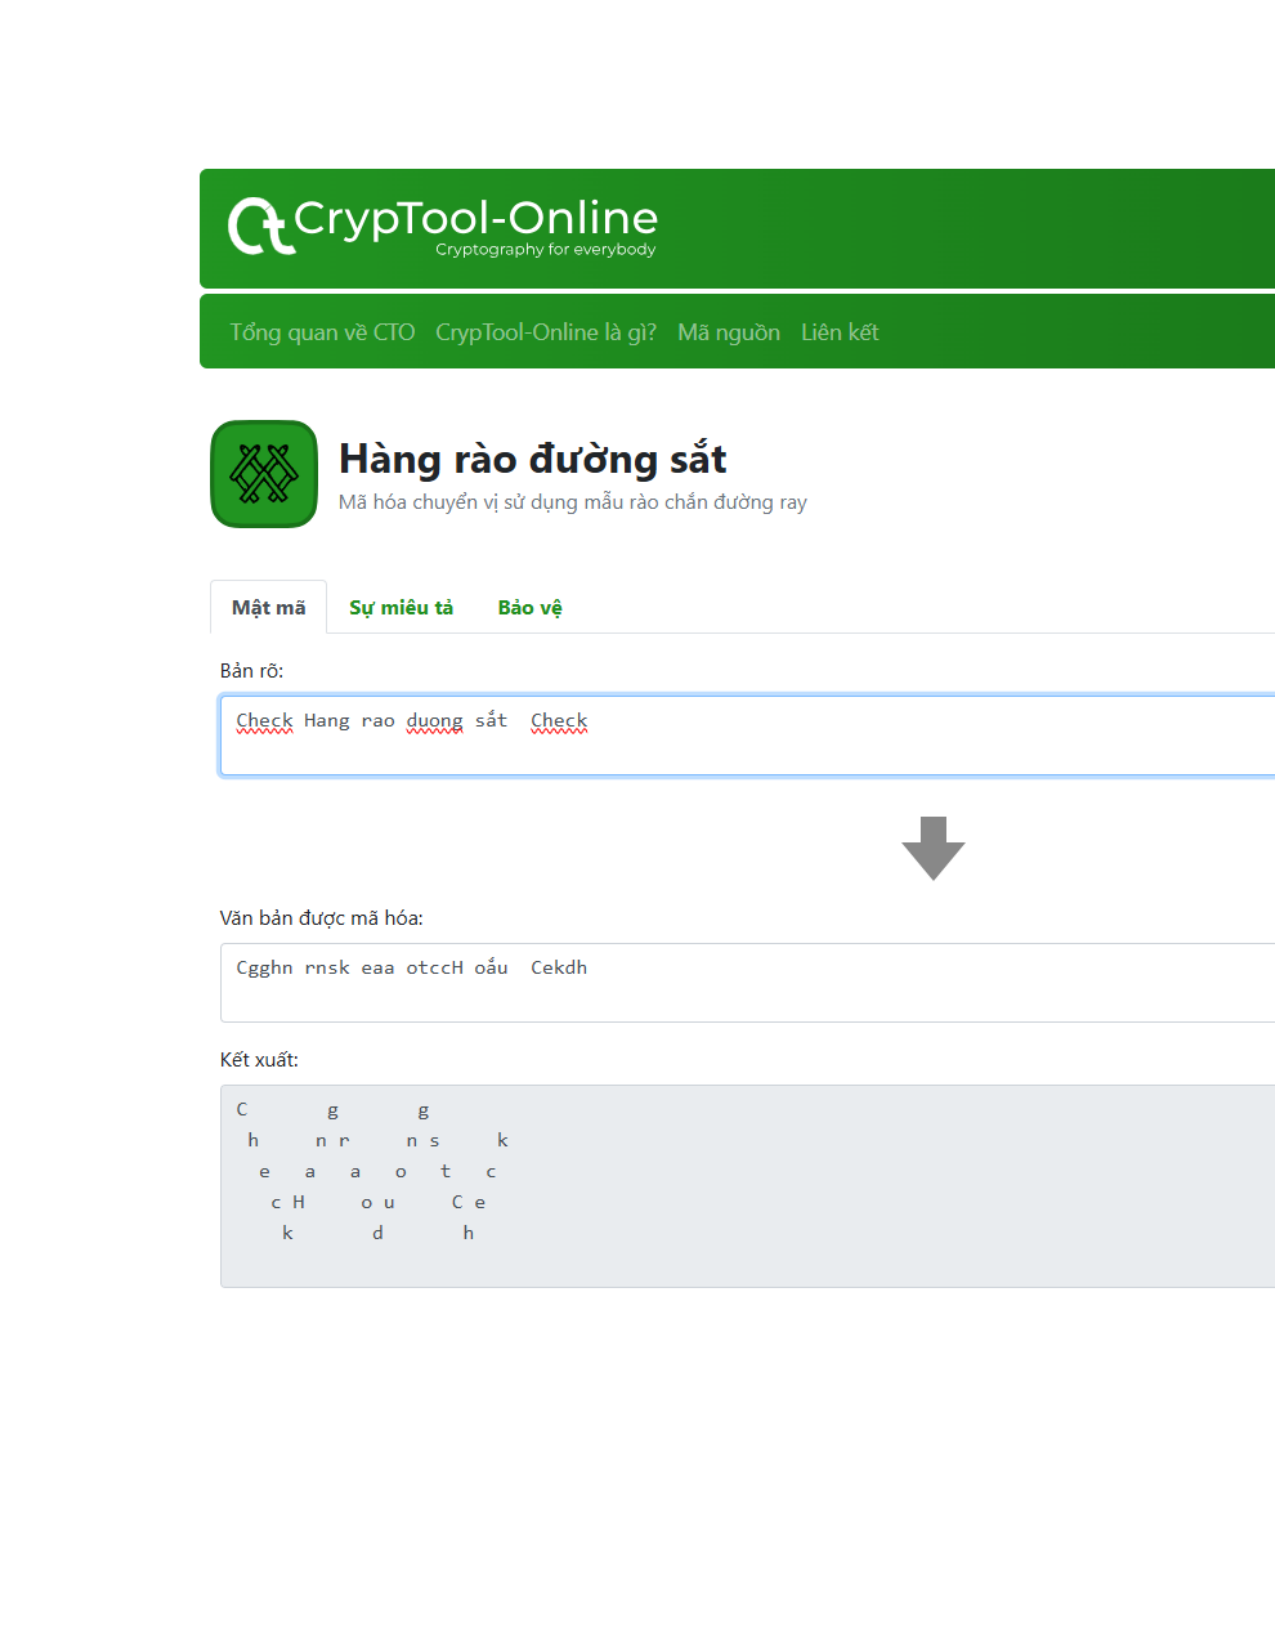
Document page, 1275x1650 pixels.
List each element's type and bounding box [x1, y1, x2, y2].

picture [150, 150, 1275, 1341]
